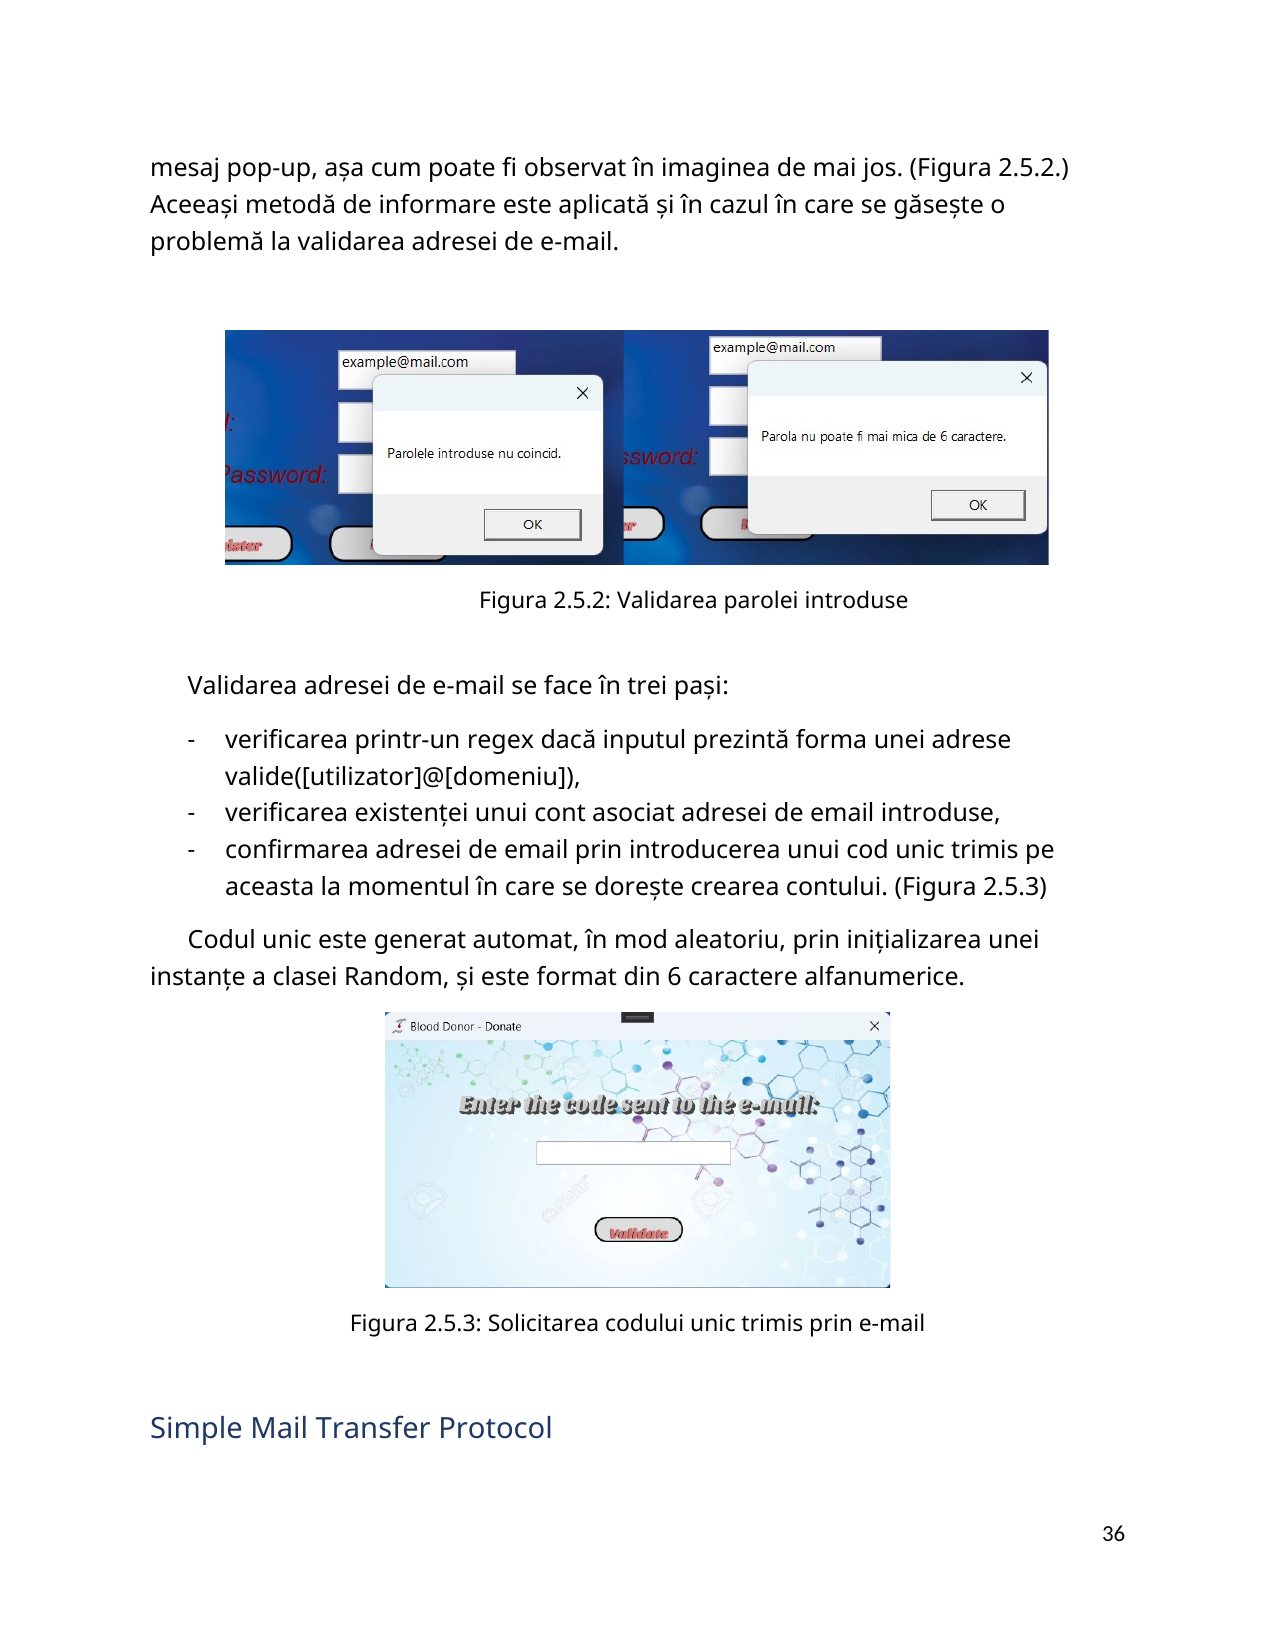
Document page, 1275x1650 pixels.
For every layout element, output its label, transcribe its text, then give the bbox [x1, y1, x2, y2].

list Figura 2.5.2: Validarea parolei introduse [262, 584, 1125, 615]
subtitle Simple Mail Transfer Protocol [150, 1408, 1125, 1447]
picture [225, 330, 1049, 565]
text Codul unic este generat automat, în mod aleatoriu, prin inițializarea unei instanțe a clasei Random, și este format din 6 caractere alfanumerice. [150, 922, 1125, 993]
picture [385, 1012, 891, 1288]
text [150, 150, 1125, 258]
text Figura 2.5.3: Solicitarea codului unic trimis prin e-mail [150, 1307, 1125, 1338]
list verificarea existenței unui cont asociat adresei de email introduse, [187, 795, 1125, 829]
list confirmarea adresei de email prin introducerea unui cod unic trimis pe aceasta la momentul în care se dorește crearea contului. (Figura 2.5.3) [187, 832, 1125, 903]
list verificarea printr-un regex dacă inputul prezintă forma unei adrese valide([utilizator]@[domeniu]), [187, 721, 1125, 792]
text Validarea adresei de e-mail se face în trei pași: [150, 668, 1125, 702]
